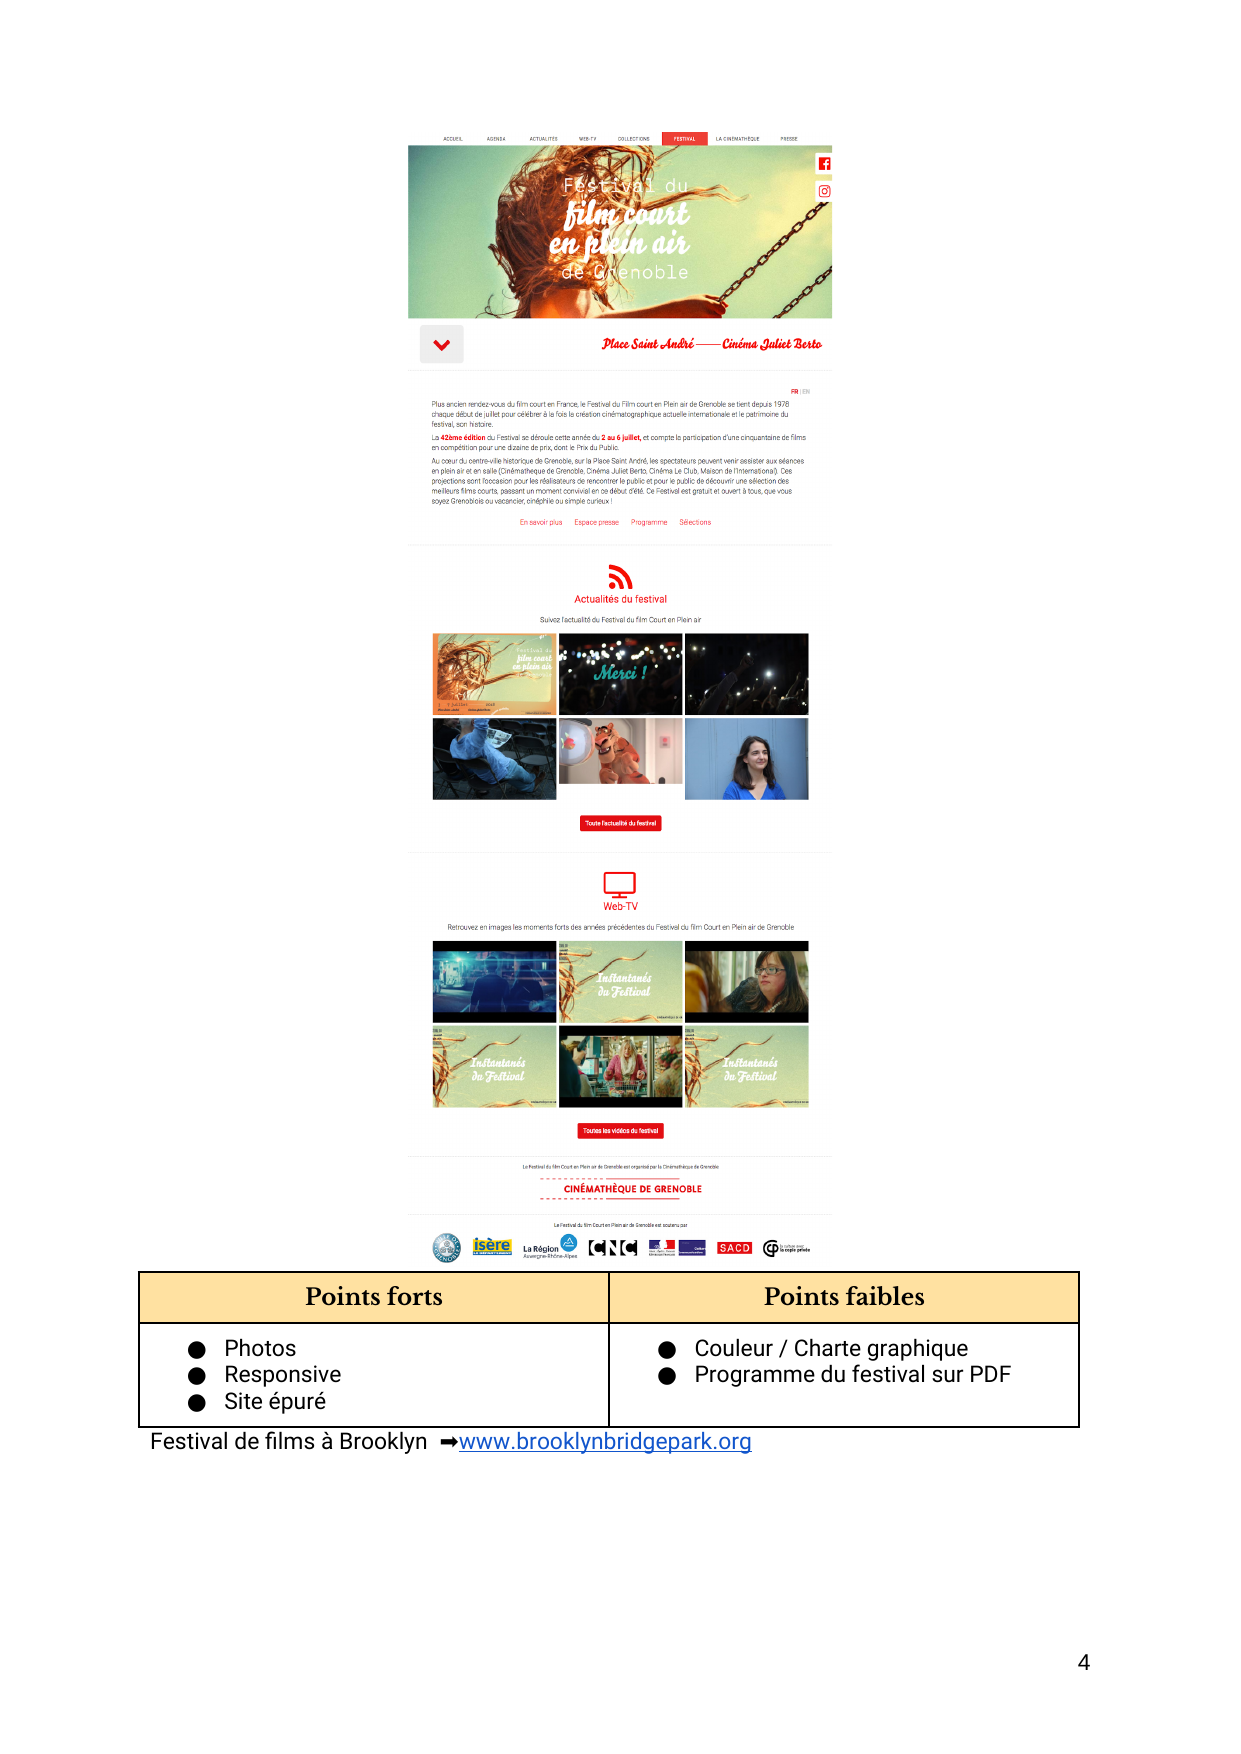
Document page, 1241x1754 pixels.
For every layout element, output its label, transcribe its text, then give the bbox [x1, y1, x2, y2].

table_cell Couleur / Charte graphique Programme du festival sur PDF [610, 1324, 1078, 1426]
text Festival de films à Brooklyn ➡︎www.brooklynbridgepark.org [150, 1428, 1090, 1455]
picture [408, 132, 833, 1267]
table_cell Photos Responsive Site épuré [140, 1324, 608, 1426]
table_header Points forts [140, 1273, 608, 1322]
table_header Points faibles [610, 1273, 1078, 1322]
